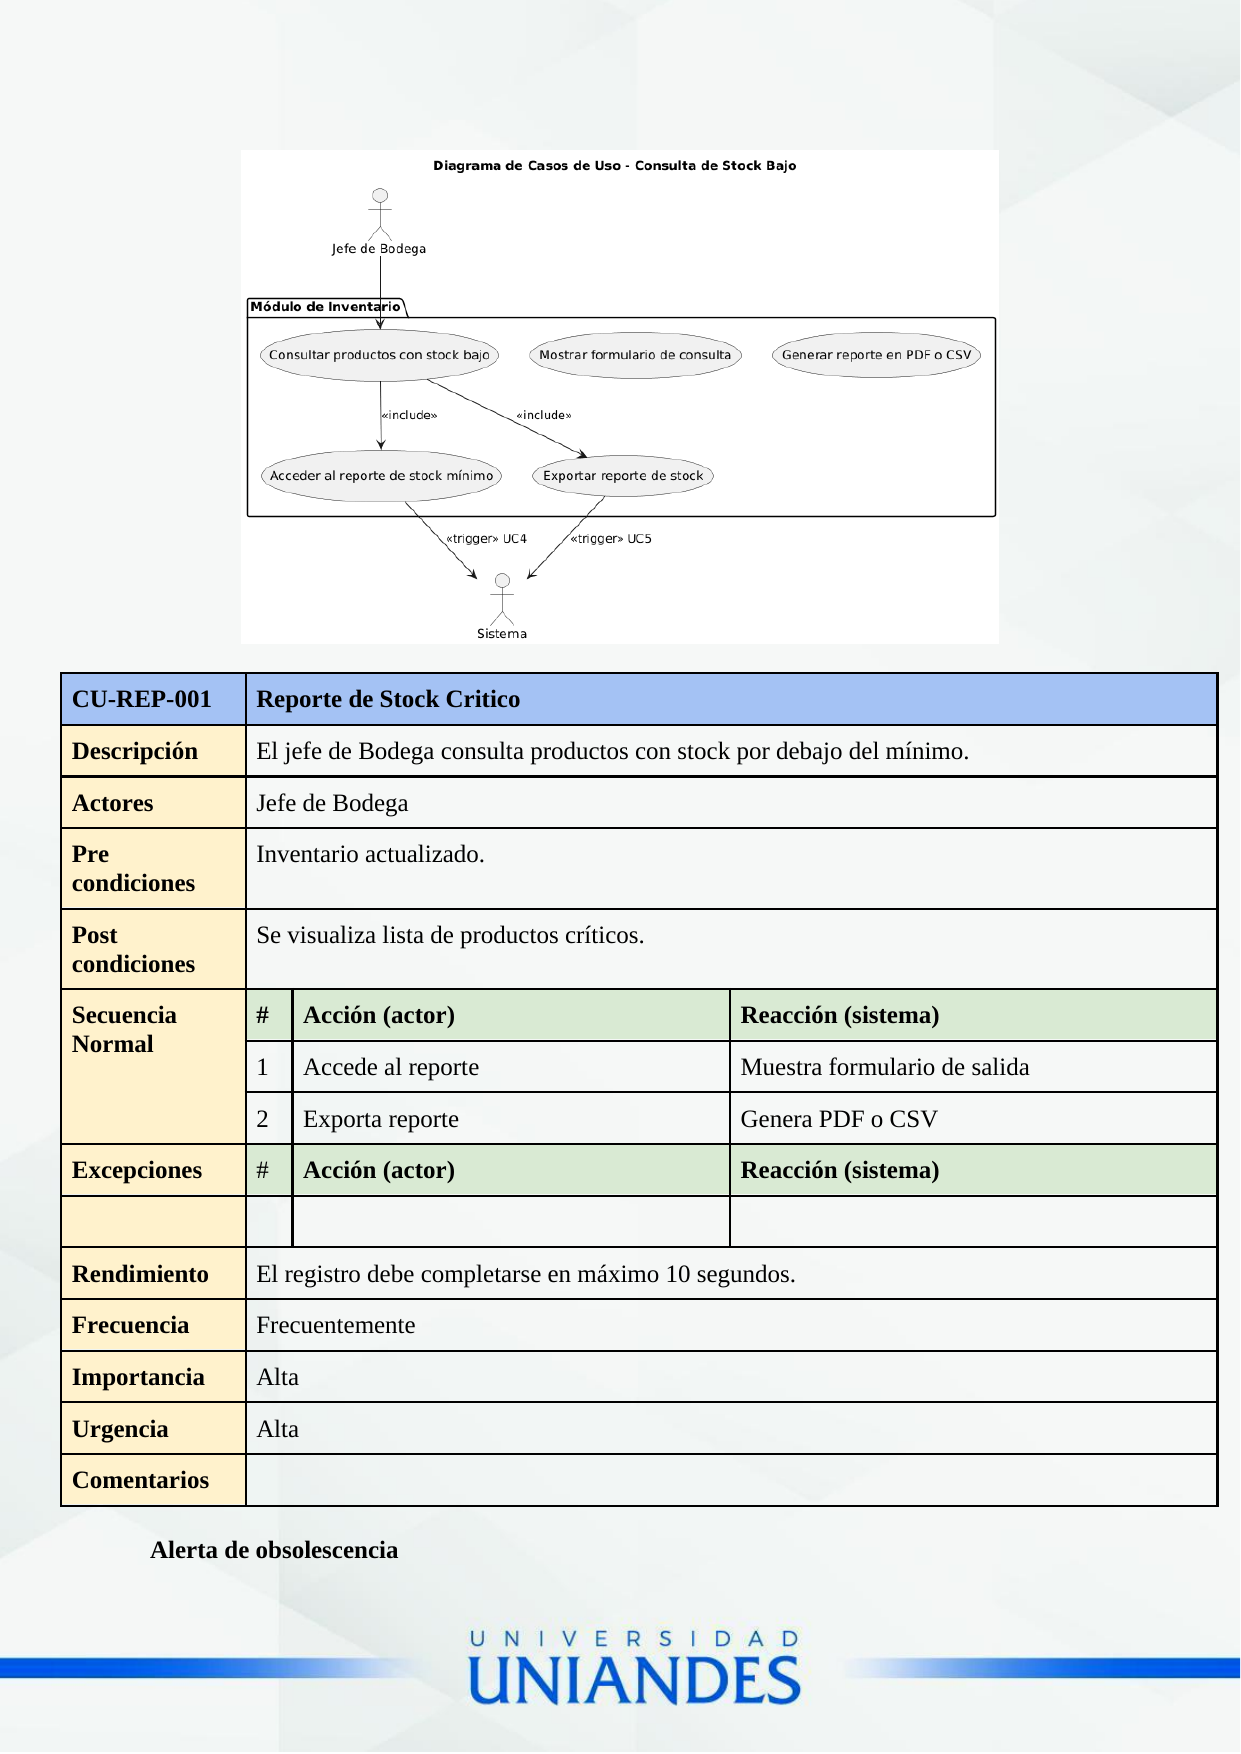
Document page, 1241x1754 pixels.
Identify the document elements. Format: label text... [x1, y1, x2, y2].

table_cell # [247, 1145, 291, 1194]
table_cell Comentarios [62, 1455, 245, 1504]
table_cell [294, 1197, 729, 1246]
table_cell Se visualiza lista de productos críticos. [247, 910, 1216, 988]
picture [0, 0, 1241, 1752]
table_cell Exporta reporte [294, 1093, 729, 1143]
text Alerta de obsolescencia [150, 1535, 1090, 1564]
table_cell Jefe de Bodega [247, 778, 1216, 827]
table_cell [62, 1197, 245, 1246]
table_cell Alta [247, 1352, 1216, 1401]
table_cell Frecuencia [62, 1300, 245, 1349]
table_cell Importancia [62, 1352, 245, 1401]
table_cell 1 [247, 1042, 291, 1091]
table_cell Post condiciones [62, 910, 245, 988]
table_cell [247, 1197, 291, 1246]
table_cell Inventario actualizado. [247, 829, 1216, 907]
table_header CU-REP-001 [62, 674, 245, 724]
table_cell [731, 1197, 1216, 1246]
table_header Reporte de Stock Critico [247, 674, 1216, 724]
table_cell Acción (actor) [294, 1145, 729, 1194]
table_cell Rendimiento [62, 1248, 245, 1298]
table_cell Descripción [62, 726, 245, 775]
table_cell Secuencia Normal [62, 990, 245, 1143]
table_cell Excepciones [62, 1145, 245, 1194]
table_cell El jefe de Bodega consulta productos con stock por debajo del mínimo. [247, 726, 1216, 775]
table_cell [247, 1455, 1216, 1504]
table_cell Reacción (sistema) [731, 990, 1216, 1039]
table_cell Urgencia [62, 1403, 245, 1453]
table_cell 2 [247, 1093, 291, 1143]
table_cell Muestra formulario de salida [731, 1042, 1216, 1091]
table_cell Alta [247, 1403, 1216, 1453]
table_cell Frecuentemente [247, 1300, 1216, 1349]
table_cell El registro debe completarse en máximo 10 segundos. [247, 1248, 1216, 1298]
table_cell Accede al reporte [294, 1042, 729, 1091]
table_cell Genera PDF o CSV [731, 1093, 1216, 1143]
table_cell Pre condiciones [62, 829, 245, 907]
table_cell # [247, 990, 291, 1039]
table_cell Actores [62, 778, 245, 827]
table_cell Reacción (sistema) [731, 1145, 1216, 1194]
table_cell Acción (actor) [294, 990, 729, 1039]
